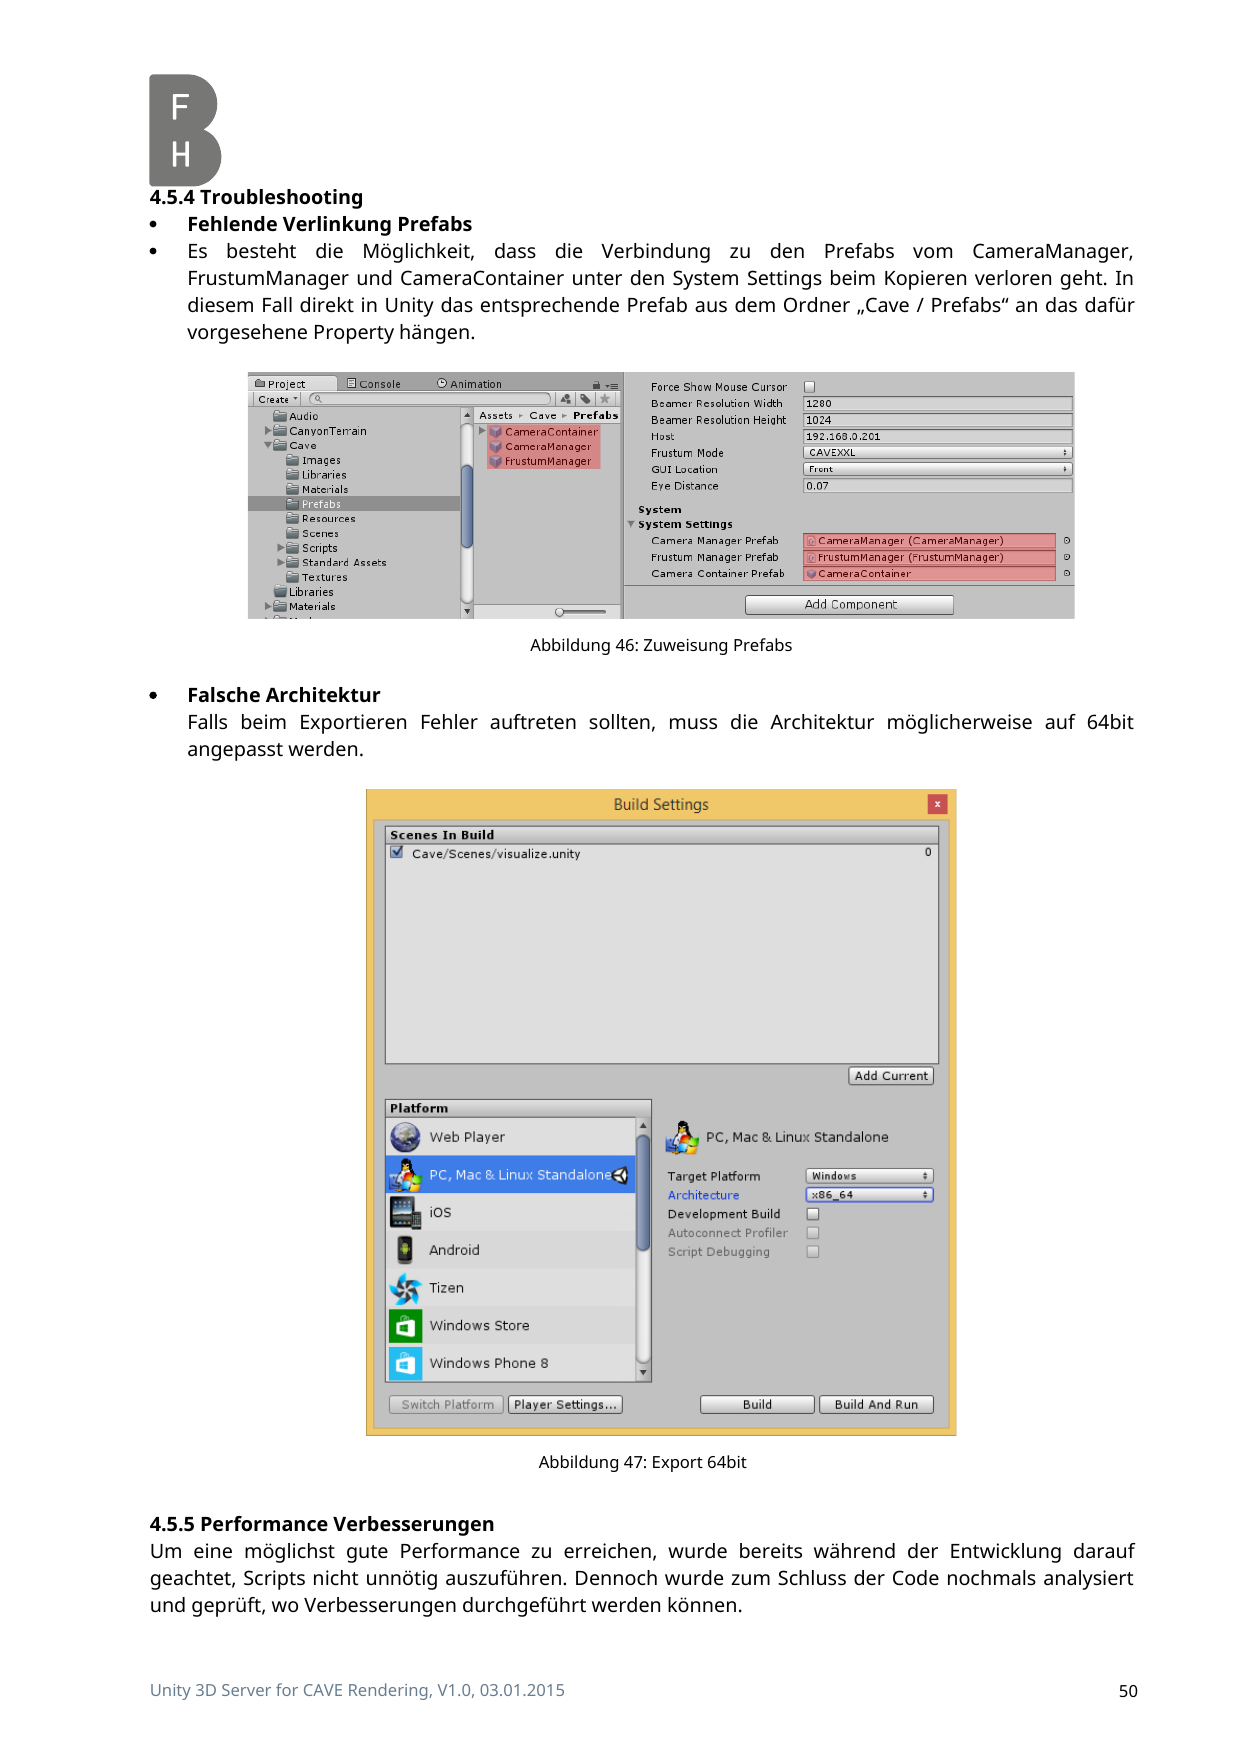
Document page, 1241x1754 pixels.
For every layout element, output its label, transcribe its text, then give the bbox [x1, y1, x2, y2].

text Um eine möglichst gute Performance zu erreichen, wurde bereits während der Entwicklung darauf geachtet, Scripts nicht unnötig auszuführen. Dennoch wurde zum Schluss der Code nochmals analysiert und geprüft, wo Verbesserungen durchgeführt werden können. [149, 1537, 1136, 1618]
text Falls beim Exportieren Fehler auftreten sollten, muss die Architektur möglicherweise auf 64bit angepasst werden. [187, 708, 1136, 762]
subtitle Performance Verbesserungen [149, 1511, 1136, 1537]
subtitle Troubleshooting [149, 183, 1136, 210]
picture [247, 372, 1075, 619]
list Fehlende Verlinkung Prefabs [149, 210, 1136, 237]
picture [366, 789, 957, 1436]
list Falsche Architektur [149, 681, 1136, 708]
list Es besteht die Möglichkeit, dass die Verbindung zu den Prefabs vom CameraManager, FrustumManager und CameraContainer unter den System Settings beim Kopieren verloren geht. In diesem Fall direkt in Unity das entsprechende Prefab aus dem Ordner „Cave / Prefabs“ an das dafür vorgesehene Property hängen. [149, 237, 1136, 345]
